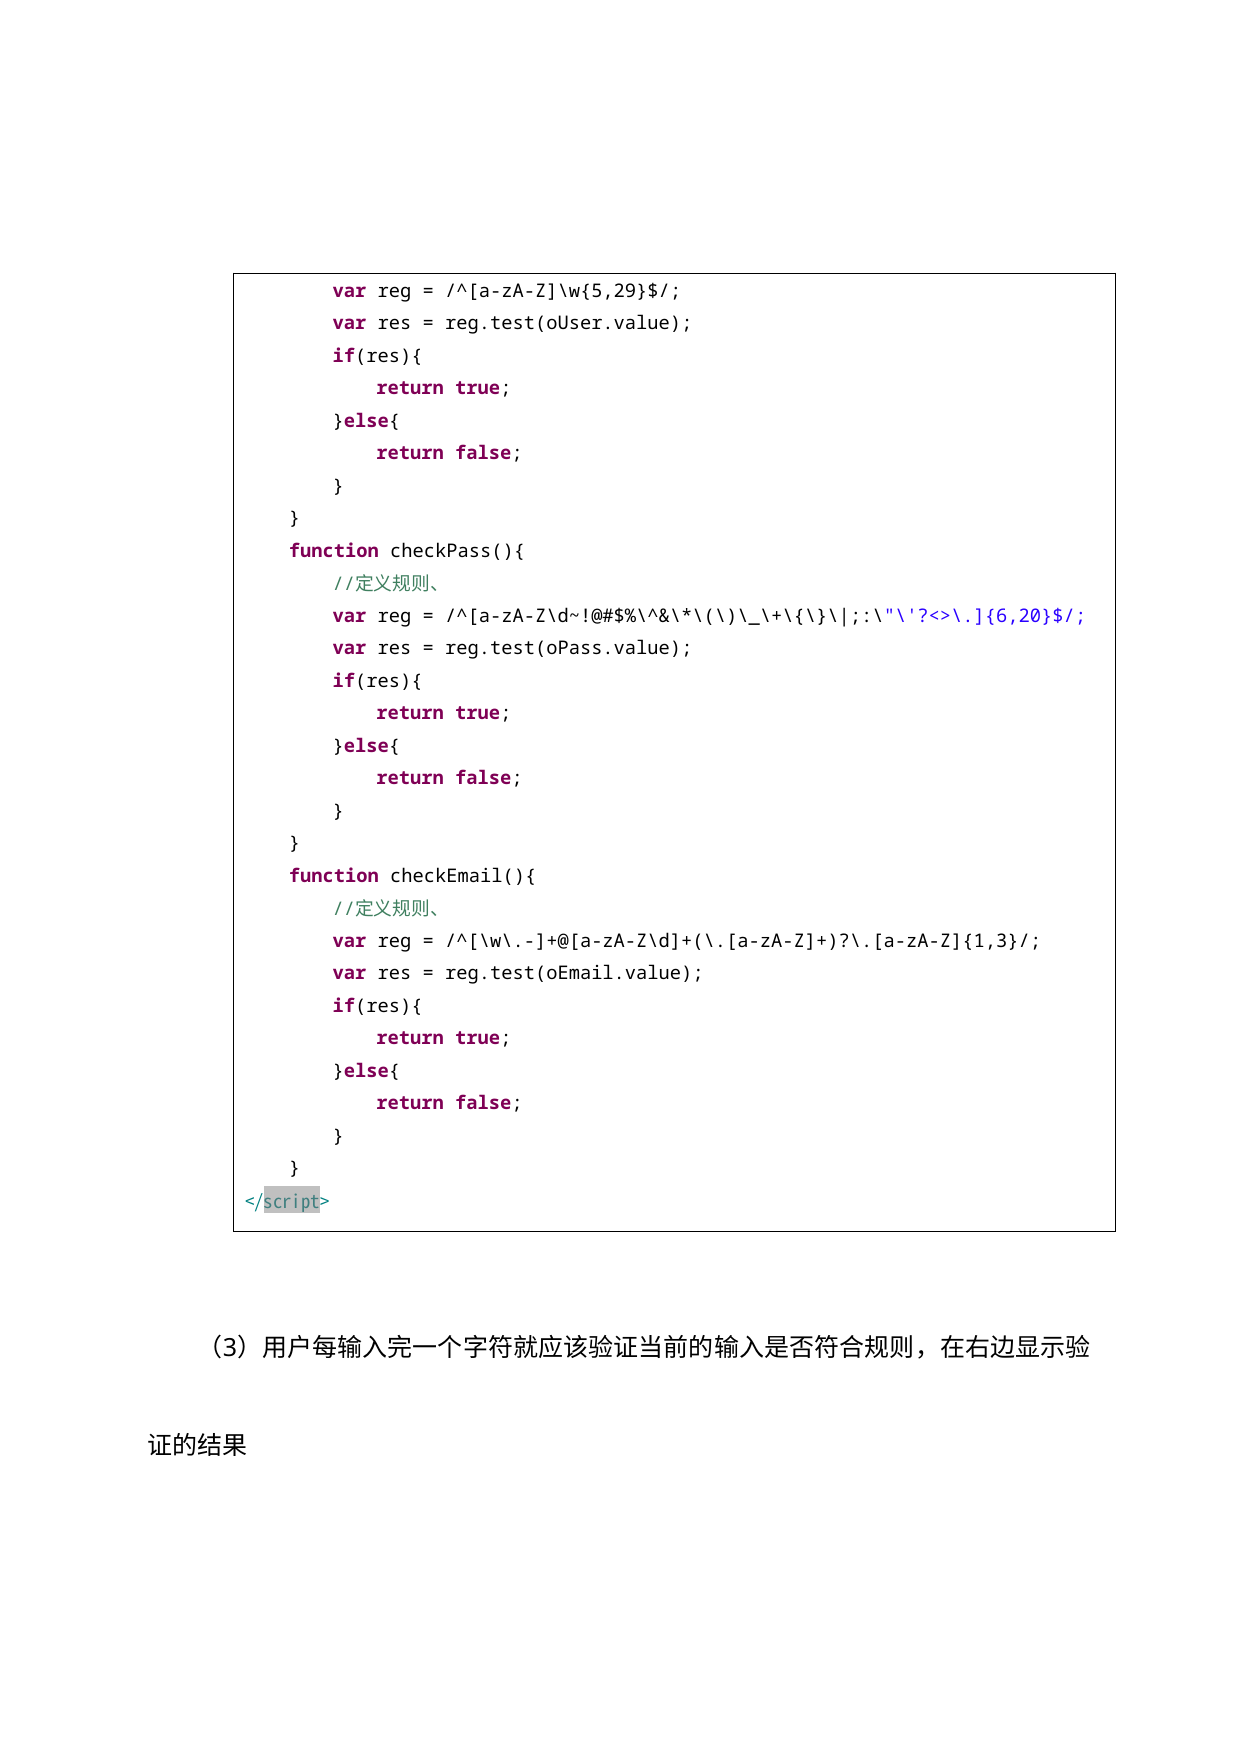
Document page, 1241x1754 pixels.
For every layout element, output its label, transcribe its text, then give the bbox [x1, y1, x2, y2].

list 用户每输入完一个字符就应该验证当前的输入是否符合规则，在右边显示验证的结果 [148, 1313, 1092, 1476]
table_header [234, 274, 1115, 1231]
